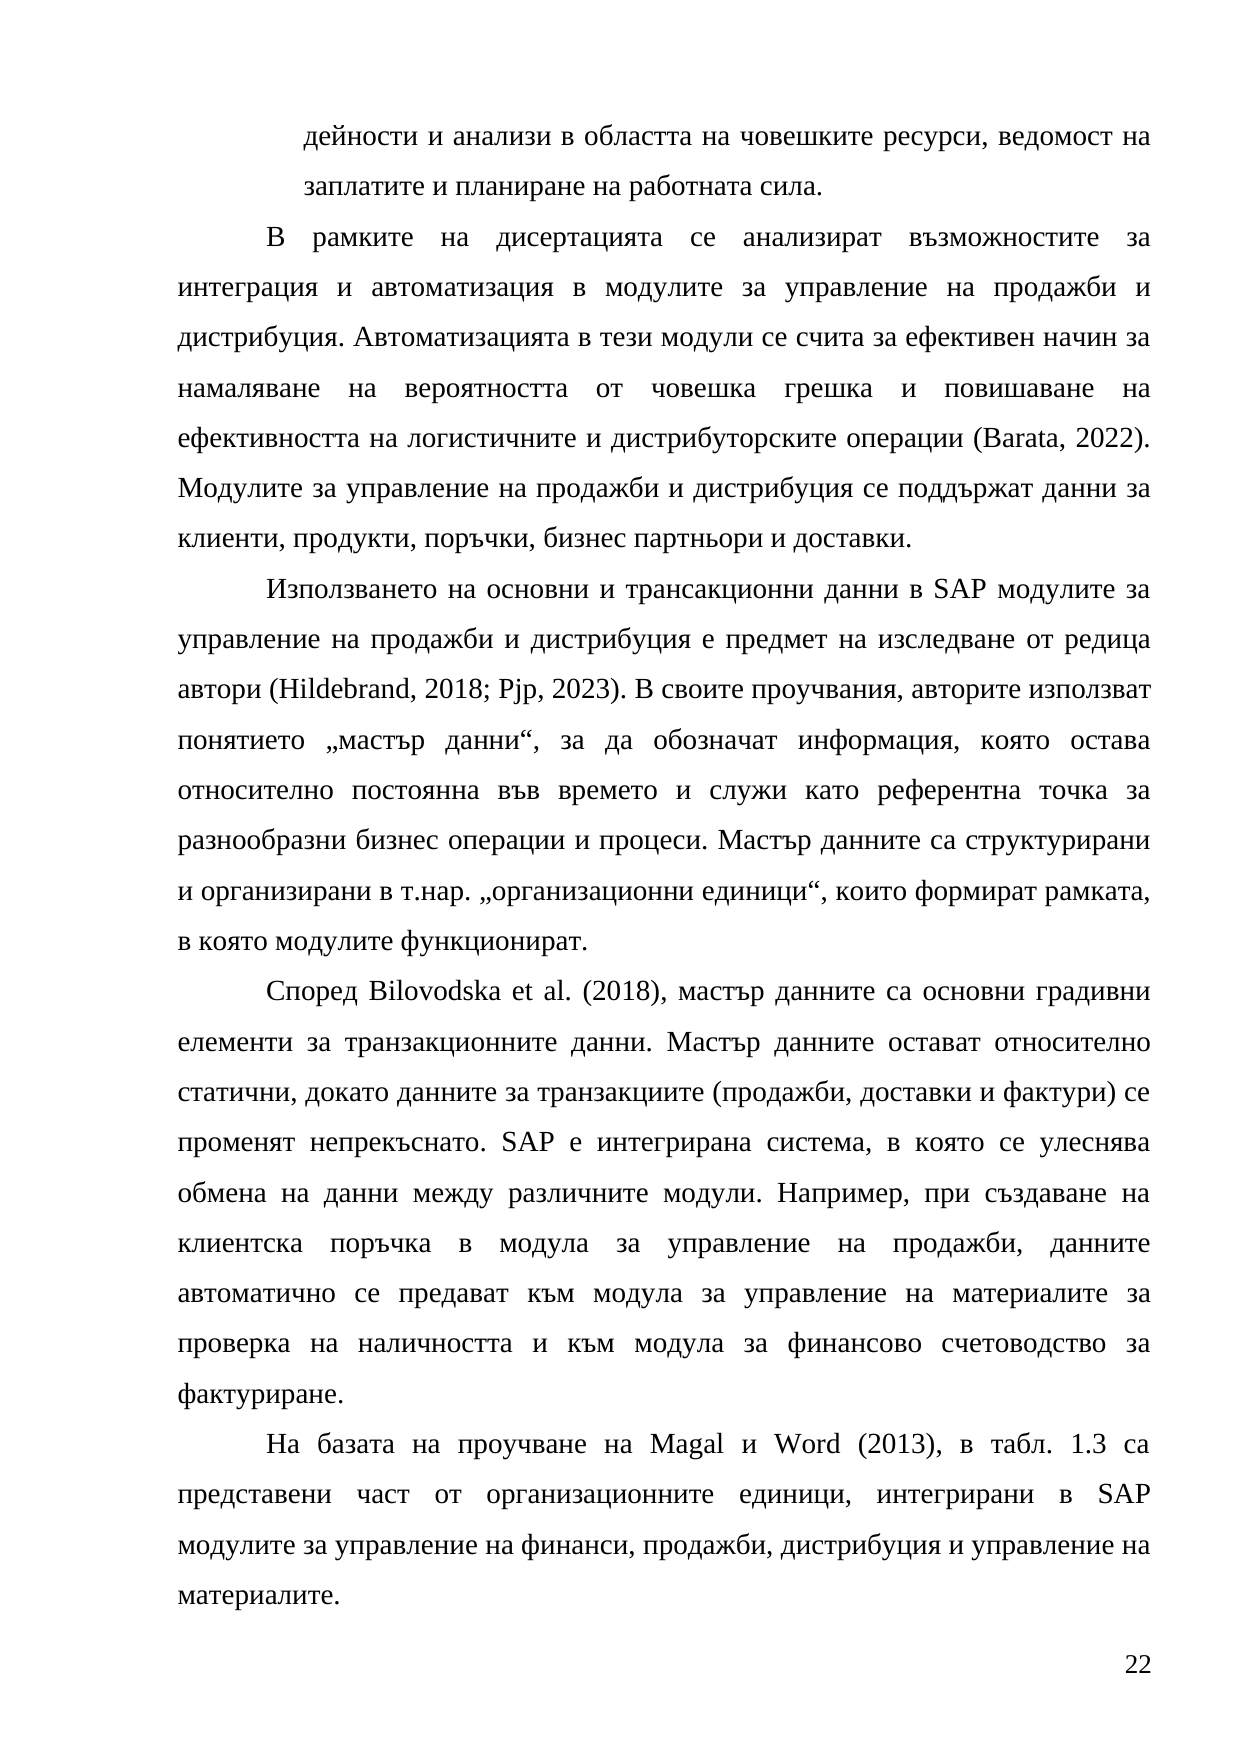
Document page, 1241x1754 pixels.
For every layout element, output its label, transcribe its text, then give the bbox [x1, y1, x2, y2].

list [266, 118, 1152, 202]
text В рамките на дисертацията се анализират възможностите за интеграция и автоматизация в модулите за управление на продажби и дистрибуция. Автоматизацията в тези модули се счита за ефективен начин за намаляване на вероятността от човешка грешка и повишаване на ефективността на логистичните и дистрибуторските операции (Barata, 2022). Модулите за управление на продажби и дистрибуция се поддържат данни за клиенти, продукти, поръчки, бизнес партньори и доставки. [177, 219, 1152, 554]
text Според Bilovodska et al. (2018), мастър данните са основни градивни елементи за транзакционните данни. Мастър данните остават относително статични, докато данните за транзакциите (продажби, доставки и фактури) се променят непрекъснато. SAP е интегрирана система, в която се улеснява обмена на данни между различните модули. Например, при създаване на клиентска поръчка в модула за управление на продажби, данните автоматично се предават към модула за управление на материалите за проверка на наличността и към модула за финансово счетоводство за фактуриране. [177, 973, 1152, 1409]
text Използването на основни и трансакционни данни в SAP модулите за управление на продажби и дистрибуция е предмет на изследване от редица автори (Hildebrand, 2018; Pjp, 2023). В своите проучвания, авторите използват понятието „мастър данни“, за да обозначат информация, която остава относително постоянна във времето и служи като референтна точка за разнообразни бизнес операции и процеси. Мастър данните са структурирани и организирани в т.нар. „организационни единици“, които формират рамката, в която модулите функционират. [177, 571, 1152, 957]
text На базата на проучване на Magal и Word (2013), в табл. 1.3 са представени част от организационните единици, интегрирани в SAP модулите за управление на финанси, продажби, дистрибуция и управление на материалите. [177, 1426, 1152, 1611]
